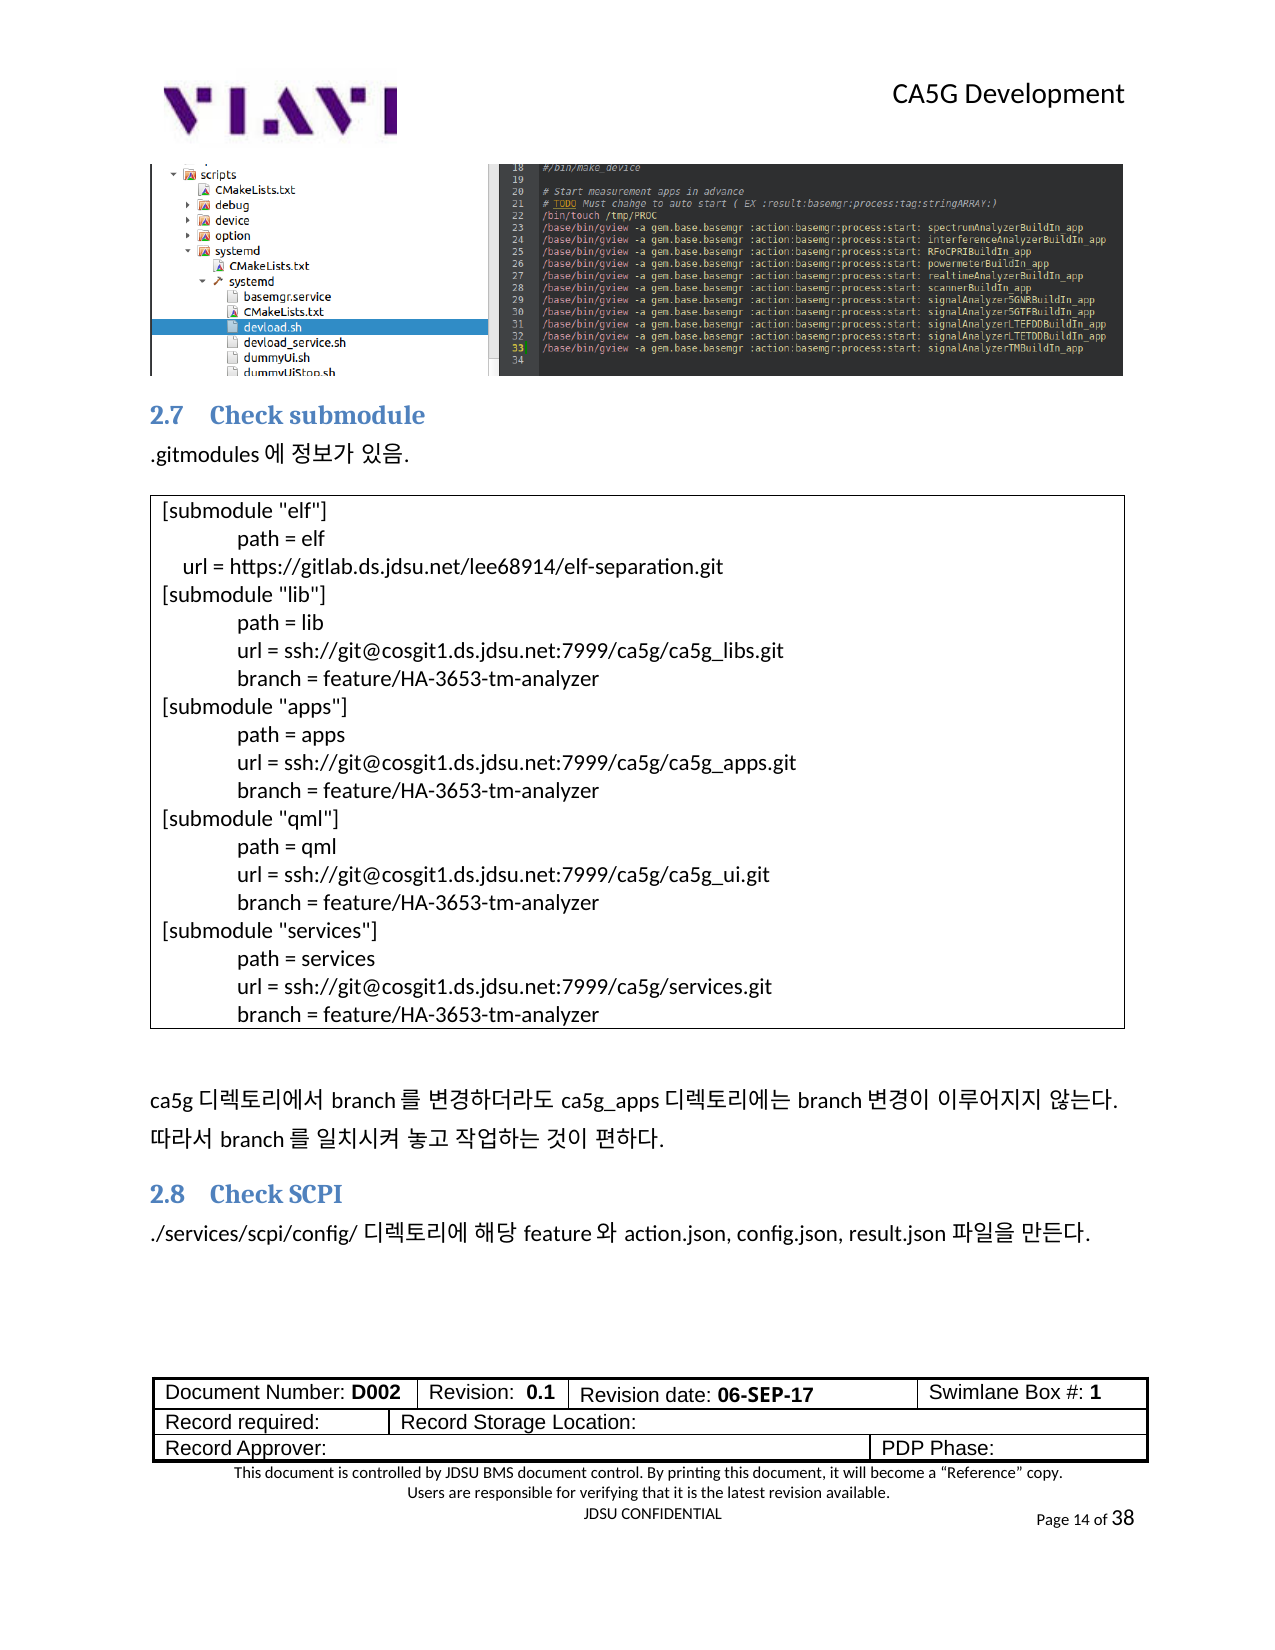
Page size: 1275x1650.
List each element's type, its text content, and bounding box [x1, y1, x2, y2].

picture [150, 164, 1123, 376]
subtitle Check SCPI [150, 1179, 1125, 1211]
text ca5g 디렉토리에서 branch를 변경하더라도 ca5g_apps 디렉토리에는 branch 변경이 이루어지지 않는다. 따라서 branch를 일치시켜 놓고 작업하는 것이 편하다. [150, 1082, 1125, 1154]
subtitle Check submodule [150, 400, 1125, 431]
picture [162, 68, 397, 146]
text .gitmodules에 정보가 있음. [150, 436, 1125, 469]
text ./services/scpi/config/ 디렉토리에 해당 feature와 action.json, config.json, result.json 파일을 만든다. [150, 1215, 1125, 1248]
table_header [submodule "elf"] path = elf url = https://gitlab.ds.jdsu.net/lee68914/elf-separation.git [submodule "lib"] path = lib url = ssh://git@cosgit1.ds.jdsu.net:7999/ca5g/ca5g_libs.git branch = feature/HA-3653-tm-analyzer [submodule "apps"] path = apps url = ssh://git@cosgit1.ds.jdsu.net:7999/ca5g/ca5g_apps.git branch = feature/HA-3653-tm-analyzer [submodule "qml"] path = qml url = ssh://git@cosgit1.ds.jdsu.net:7999/ca5g/ca5g_ui.git branch = feature/HA-3653-tm-analyzer [submodule "services"] path = services url = ssh://git@cosgit1.ds.jdsu.net:7999/ca5g/services.git branch = feature/HA-3653-tm-analyzer [151, 496, 1124, 1028]
